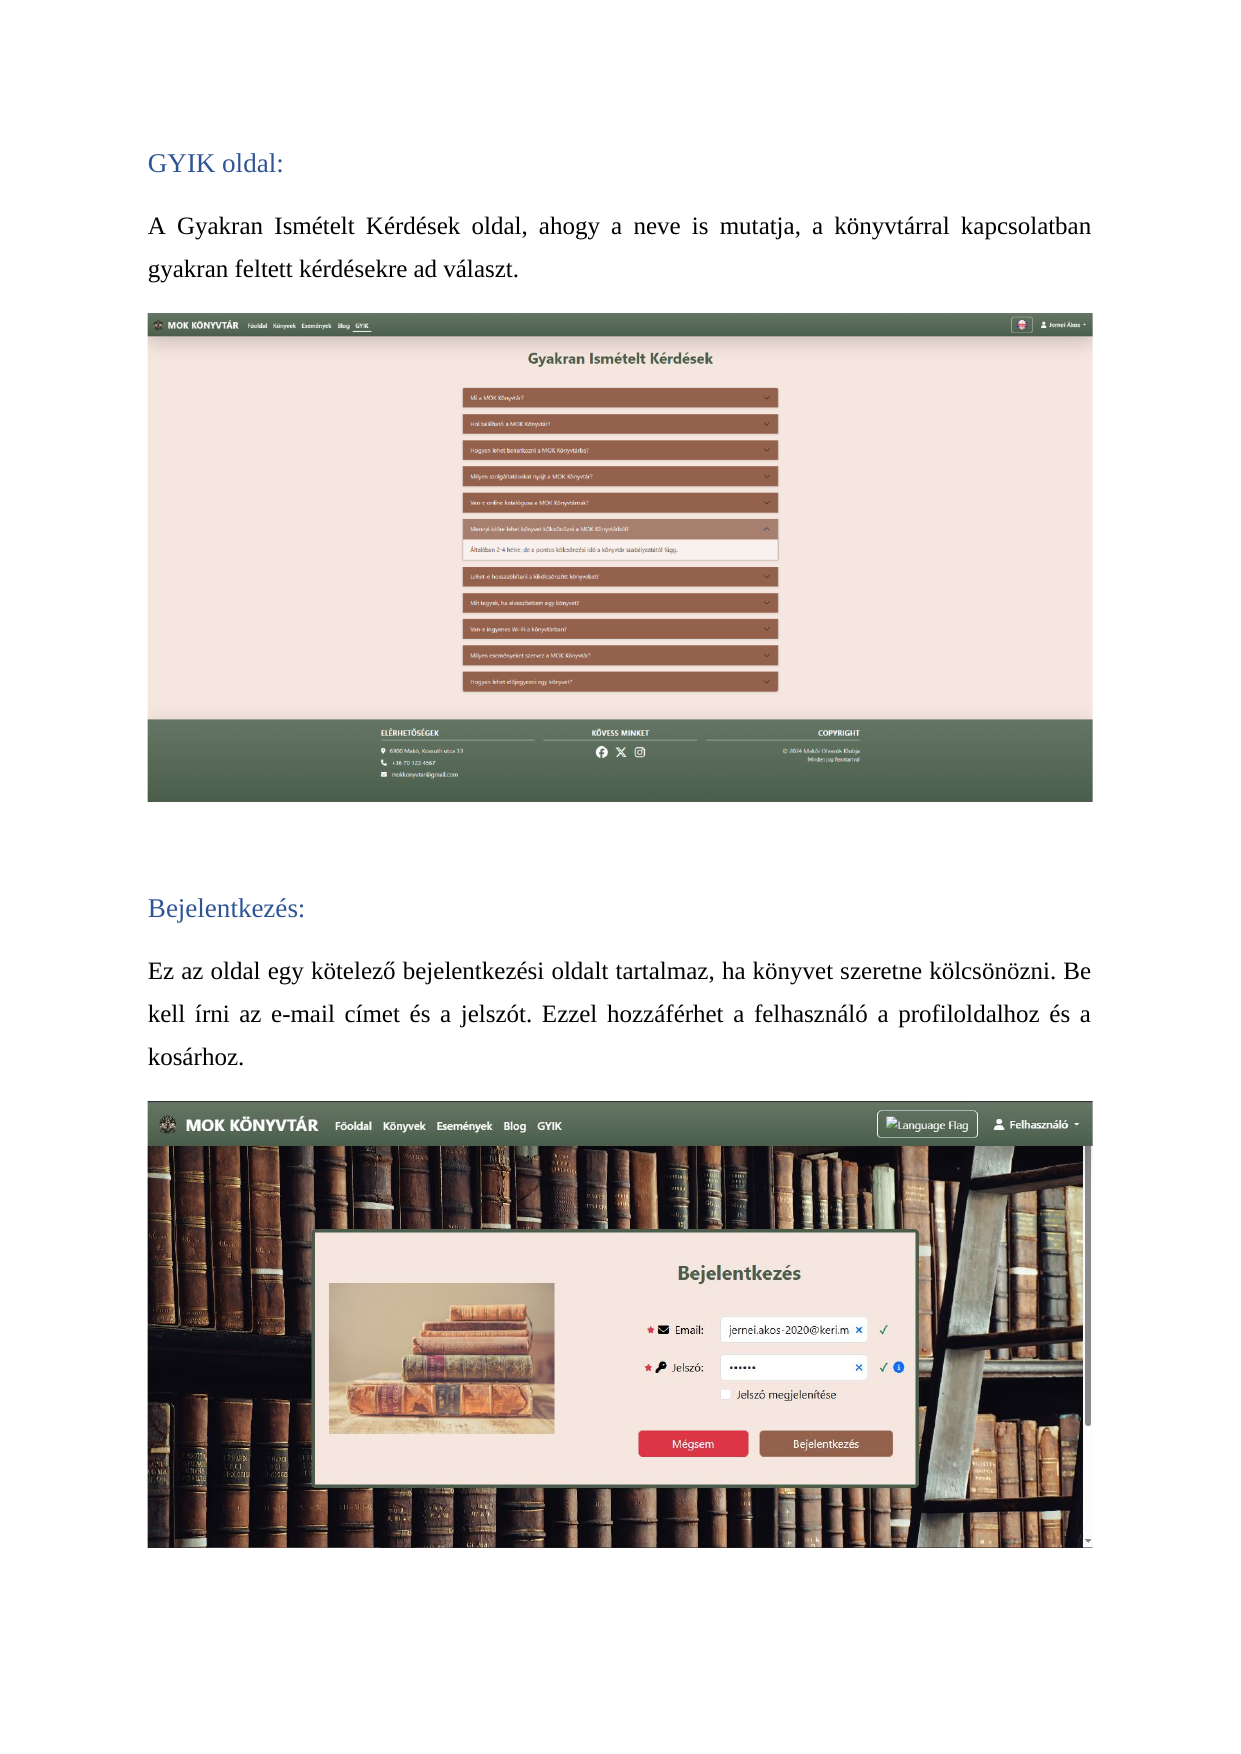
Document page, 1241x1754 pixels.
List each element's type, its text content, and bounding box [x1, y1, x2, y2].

picture [147, 313, 1093, 802]
text A Gyakran Ismételt Kérdések oldal, ahogy a neve is mutatja, a könyvtárral kapcsolatban gyakran feltett kérdésekre ad választ. [148, 211, 1093, 283]
picture [147, 1101, 1093, 1548]
text GYIK oldal: [148, 148, 1093, 179]
text Bejelentkezés: [148, 892, 1093, 923]
text Ez az oldal egy kötelező bejelentkezési oldalt tartalmaz, ha könyvet szeretne kölcsönözni. Be kell írni az e-mail címet és a jelszót. Ezzel hozzáférhet a felhasználó a profiloldalhoz és a kosárhoz. [148, 956, 1093, 1071]
